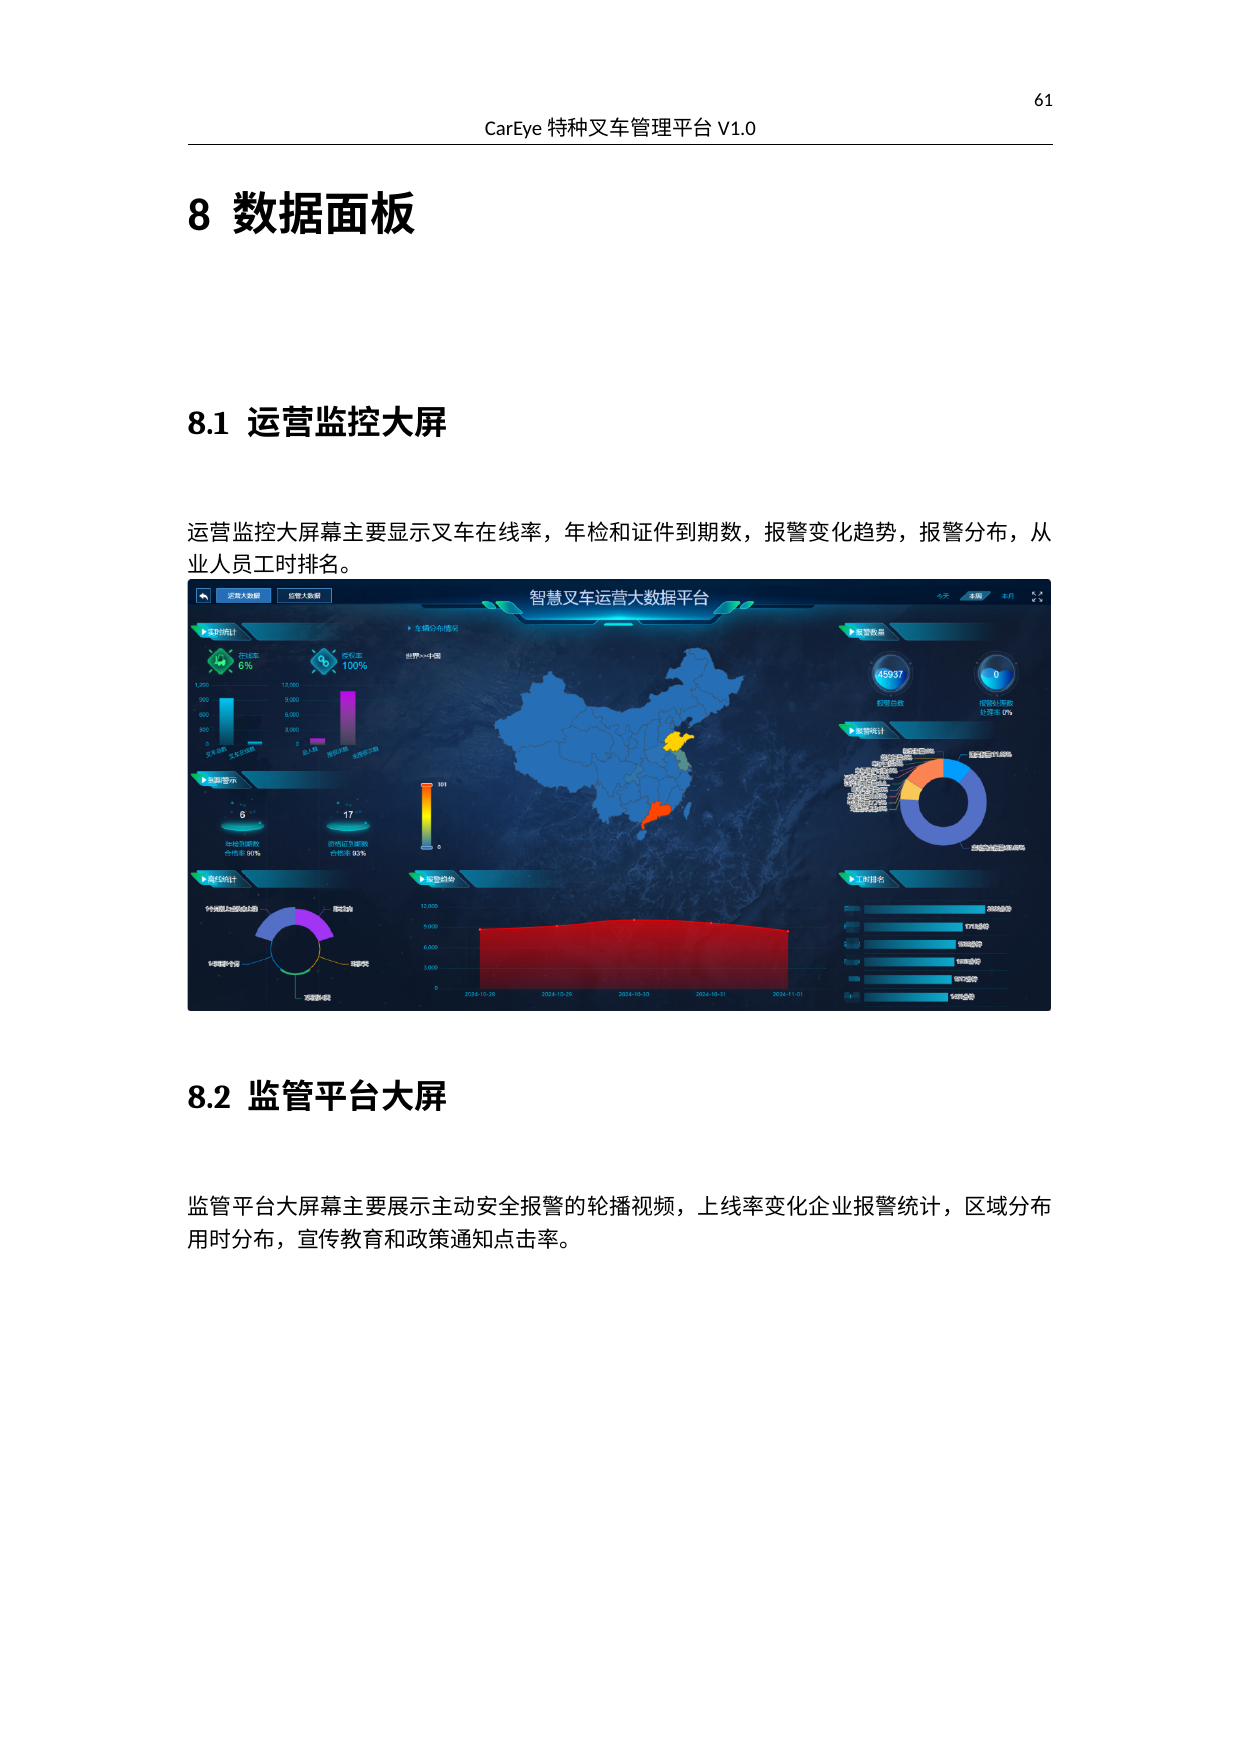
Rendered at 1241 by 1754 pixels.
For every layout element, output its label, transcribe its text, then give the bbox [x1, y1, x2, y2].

subtitle 监管平台大屏 [187, 1062, 1053, 1127]
text 运营监控大屏幕主要显示叉车在线率，年检和证件到期数，报警变化趋势，报警分布，从业人员工时排名。 [187, 514, 1053, 579]
picture [187, 579, 1051, 1011]
subtitle 数据面板 [187, 162, 1053, 259]
subtitle 运营监控大屏 [187, 387, 1053, 452]
text 监管平台大屏幕主要展示主动安全报警的轮播视频，上线率变化企业报警统计，区域分布，用时分布，宣传教育和政策通知点击率。 [187, 1189, 1053, 1254]
